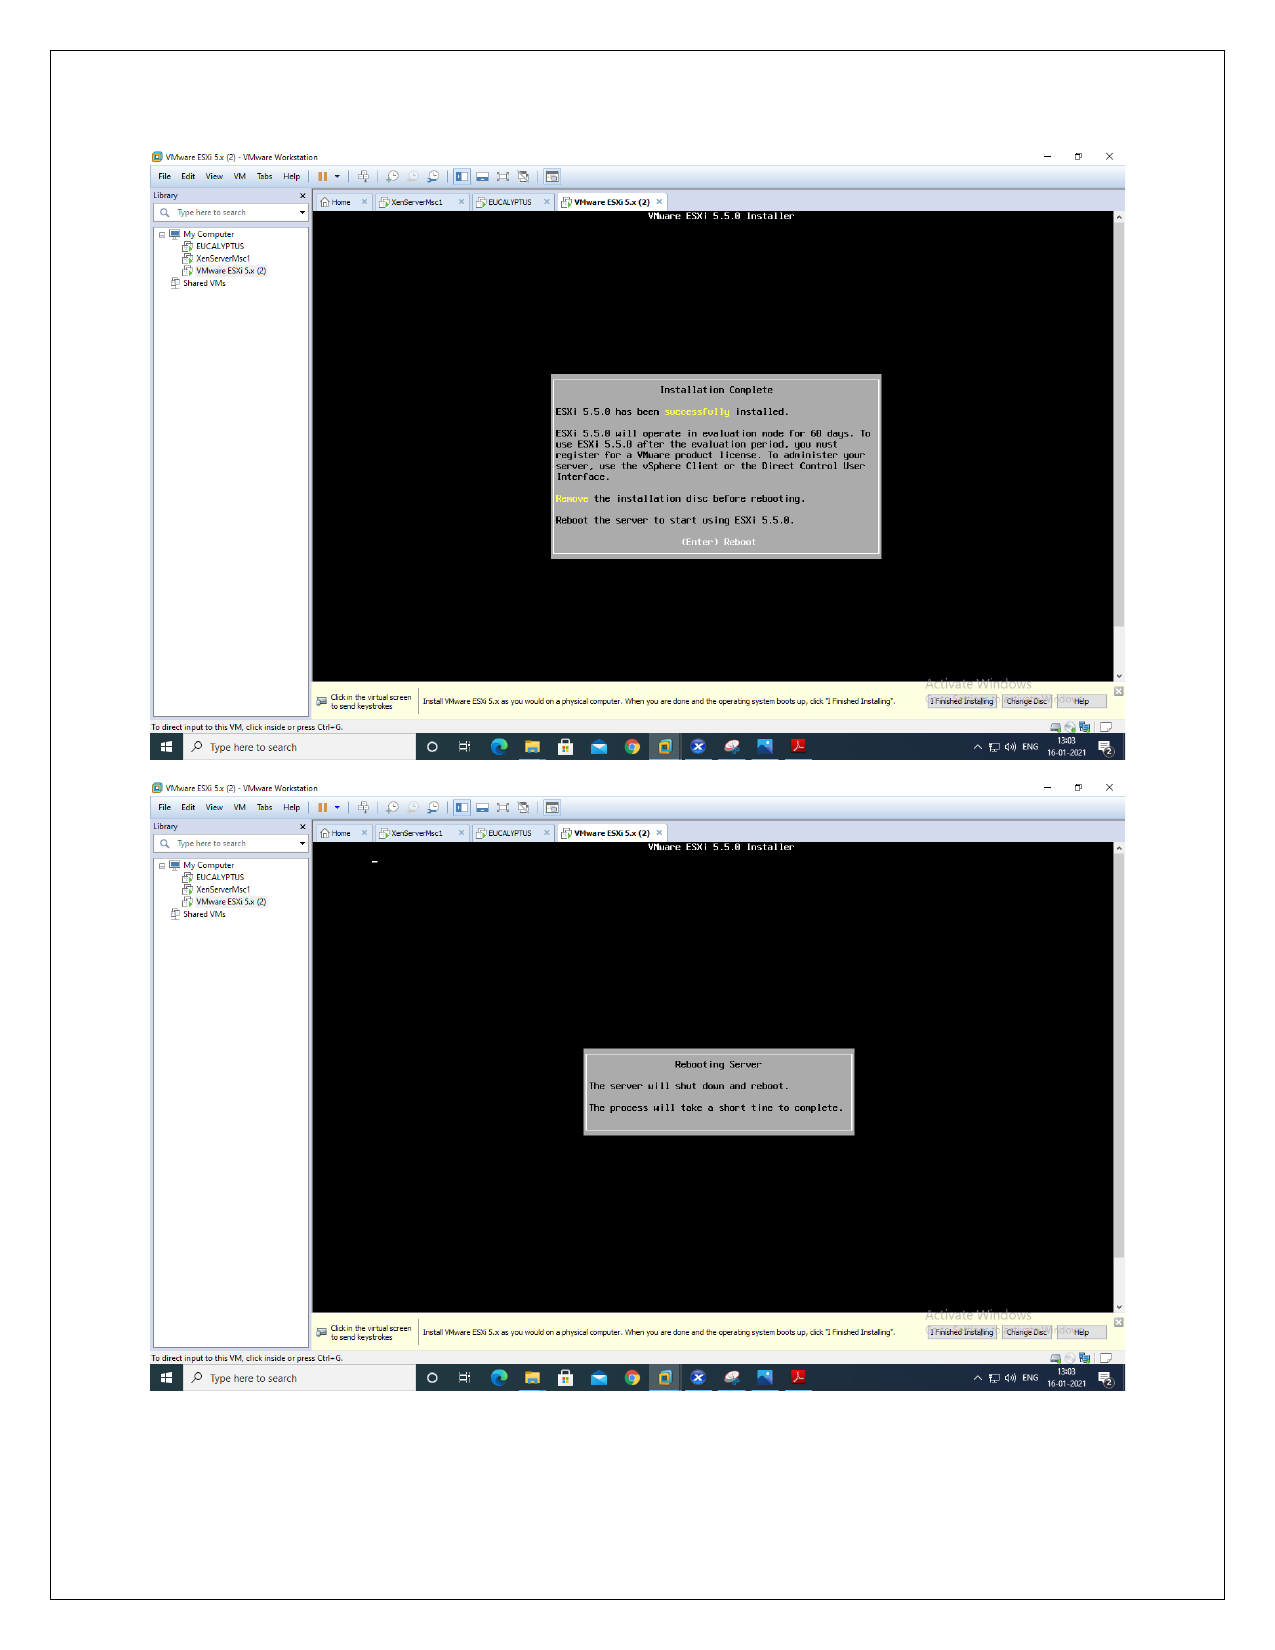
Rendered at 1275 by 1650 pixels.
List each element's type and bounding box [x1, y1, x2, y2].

picture [150, 150, 1125, 760]
picture [150, 780, 1125, 1391]
